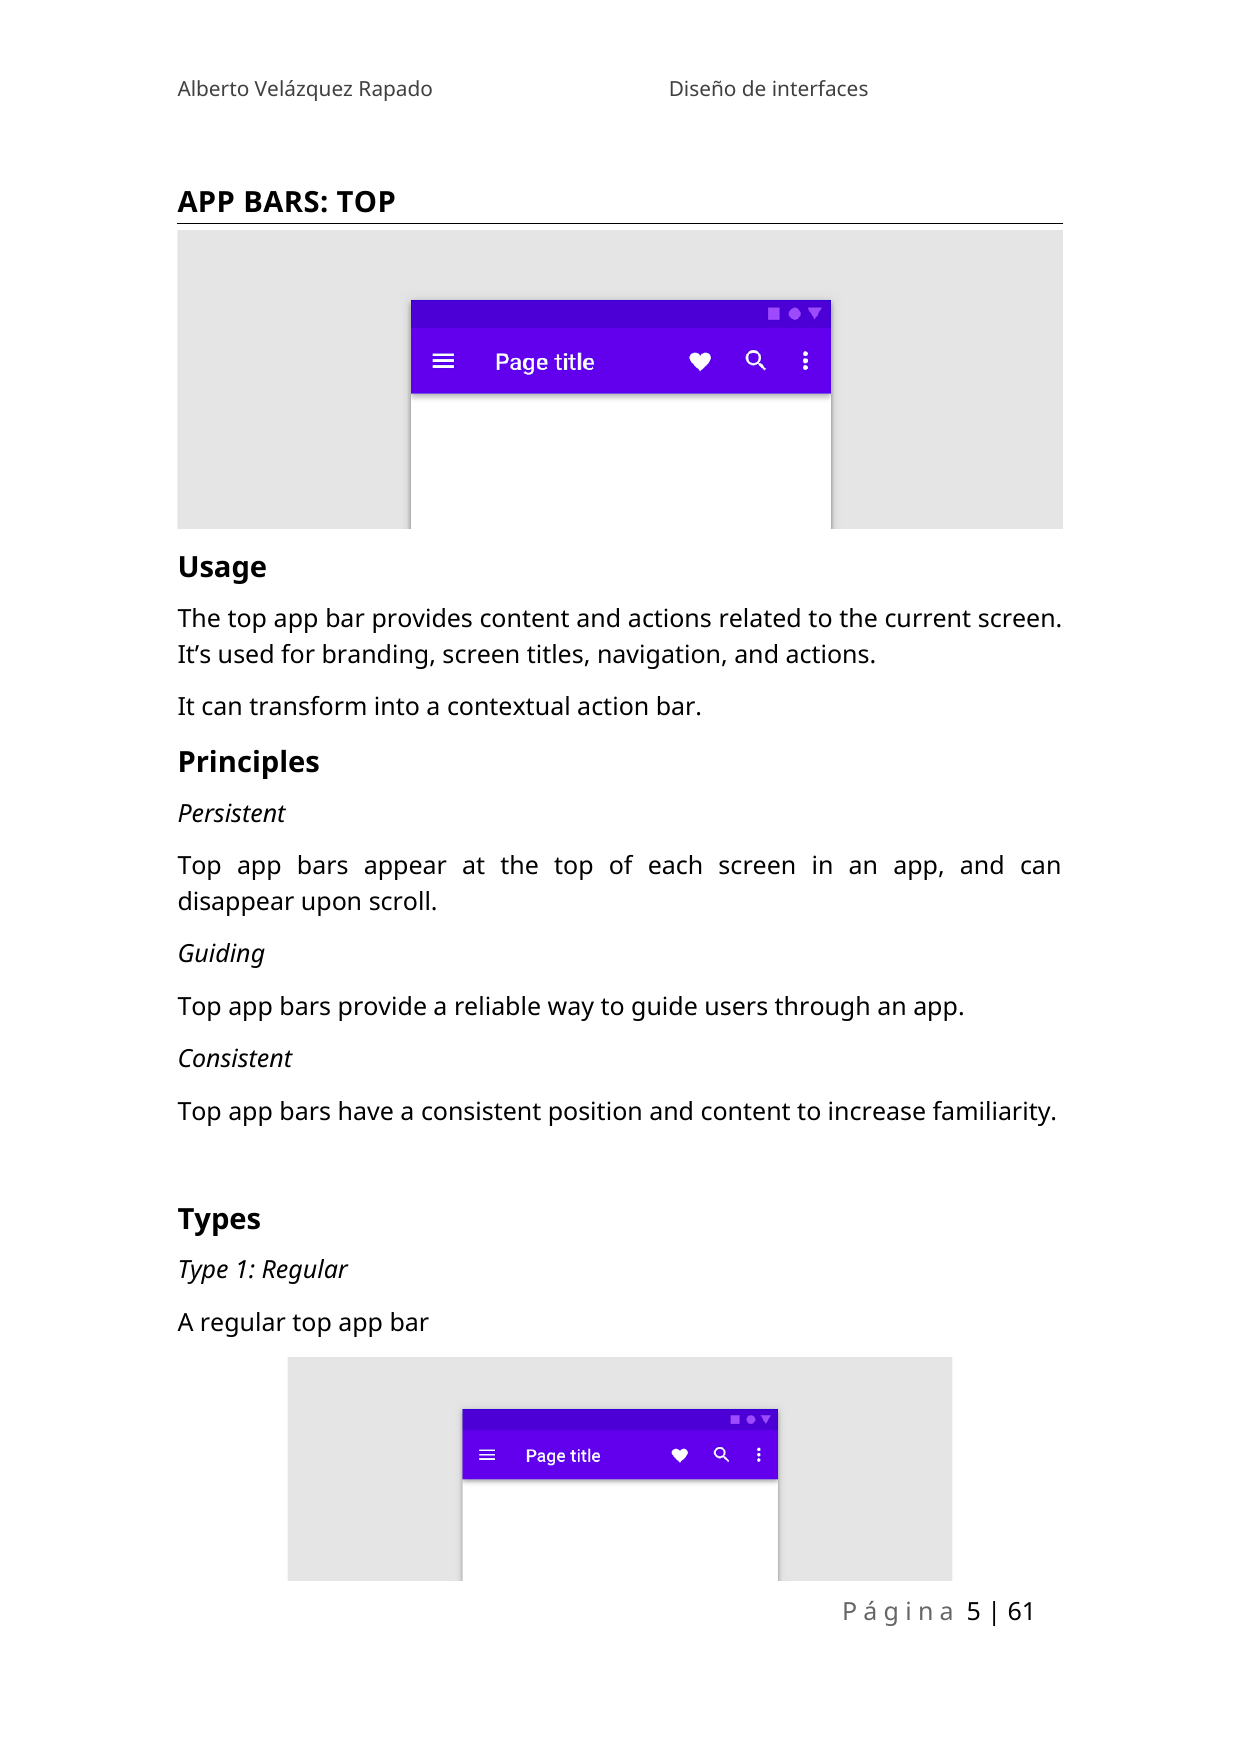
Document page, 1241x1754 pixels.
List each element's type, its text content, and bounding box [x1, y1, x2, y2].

picture [177, 230, 1063, 529]
text It can transform into a contextual action bar. [177, 689, 1063, 723]
subtitle Usage [177, 547, 1063, 586]
text Top app bars have a consistent position and content to increase familiarity. [177, 1093, 1063, 1127]
subtitle Types [177, 1198, 1063, 1238]
text Persistent [177, 796, 1063, 829]
picture [287, 1357, 953, 1581]
text Top app bars appear at the top of each screen in an app, and can disappear upon scroll. [177, 848, 1063, 918]
subtitle App bars: top [177, 181, 1063, 223]
text Type 1: Regular [177, 1252, 1063, 1286]
text Consistent [177, 1041, 1063, 1075]
subtitle Principles [177, 741, 1063, 781]
text Guiding [177, 936, 1063, 970]
text Top app bars provide a reliable way to guide users through an app. [177, 988, 1063, 1022]
text The top app bar provides content and actions related to the current screen. It’s used for branding, screen titles, navigation, and actions. [177, 601, 1063, 671]
text A regular top app bar [177, 1304, 1063, 1339]
